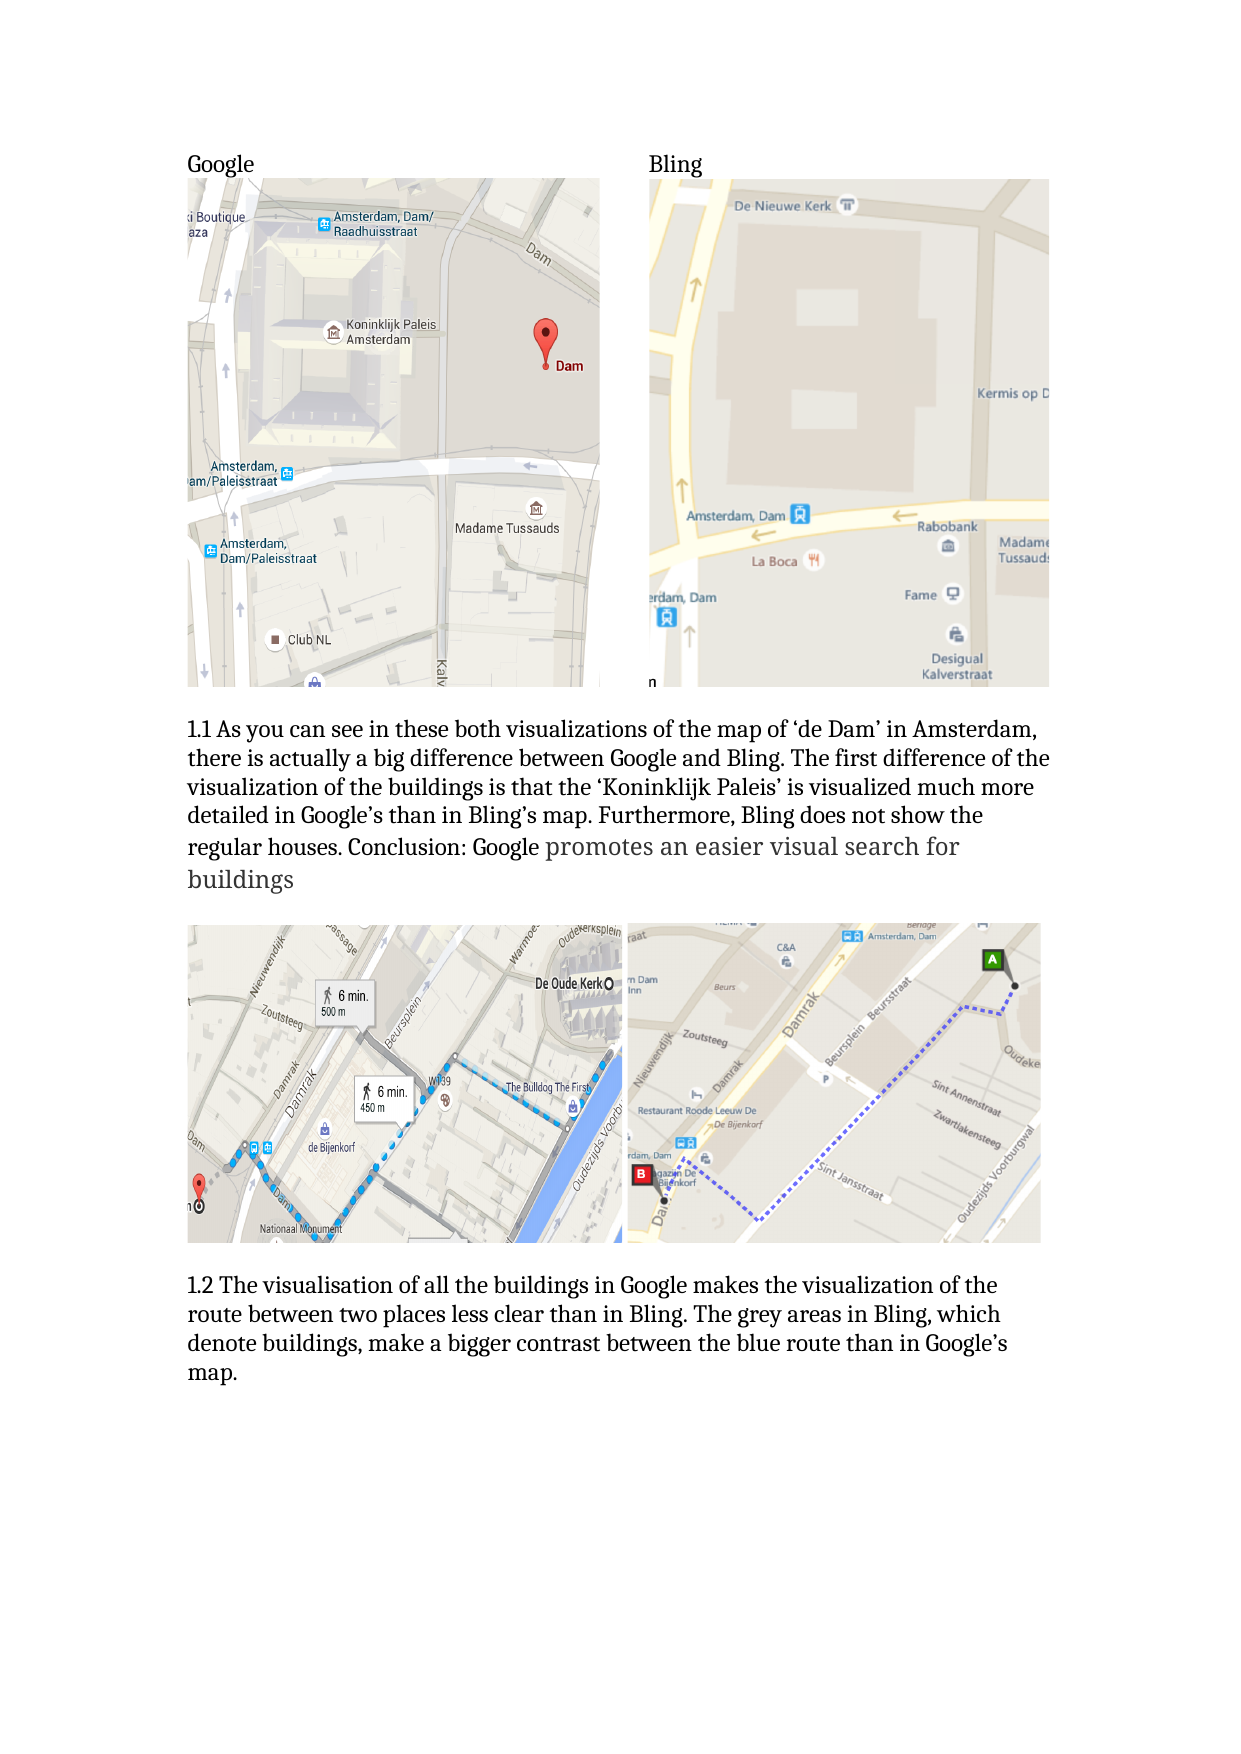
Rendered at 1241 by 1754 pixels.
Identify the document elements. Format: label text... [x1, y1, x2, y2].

text Google Bling [187, 150, 1053, 179]
picture [627, 923, 1041, 1243]
text 1.1 As you can see in these both visualizations of the map of ‘de Dam’ in Amsterdam, there is actually a big difference between Google and Bling. The first difference of the visualization of the buildings is that the ‘Koninklijk Paleis’ is visualized much more detailed in Google’s than in Bling’s map. Furthermore, Bling does not show the regular houses. Conclusion: Google promotes an easier visual search for buildings [187, 715, 1053, 895]
picture [187, 178, 600, 687]
text 1.2 The visualisation of all the buildings in Google makes the visualization of the route between two places less clear than in Bling. The grey areas in Bling, which denote buildings, make a bigger contrast between the blue route than in Google’s map. [187, 1271, 1053, 1386]
picture [649, 179, 1050, 687]
picture [187, 925, 623, 1243]
